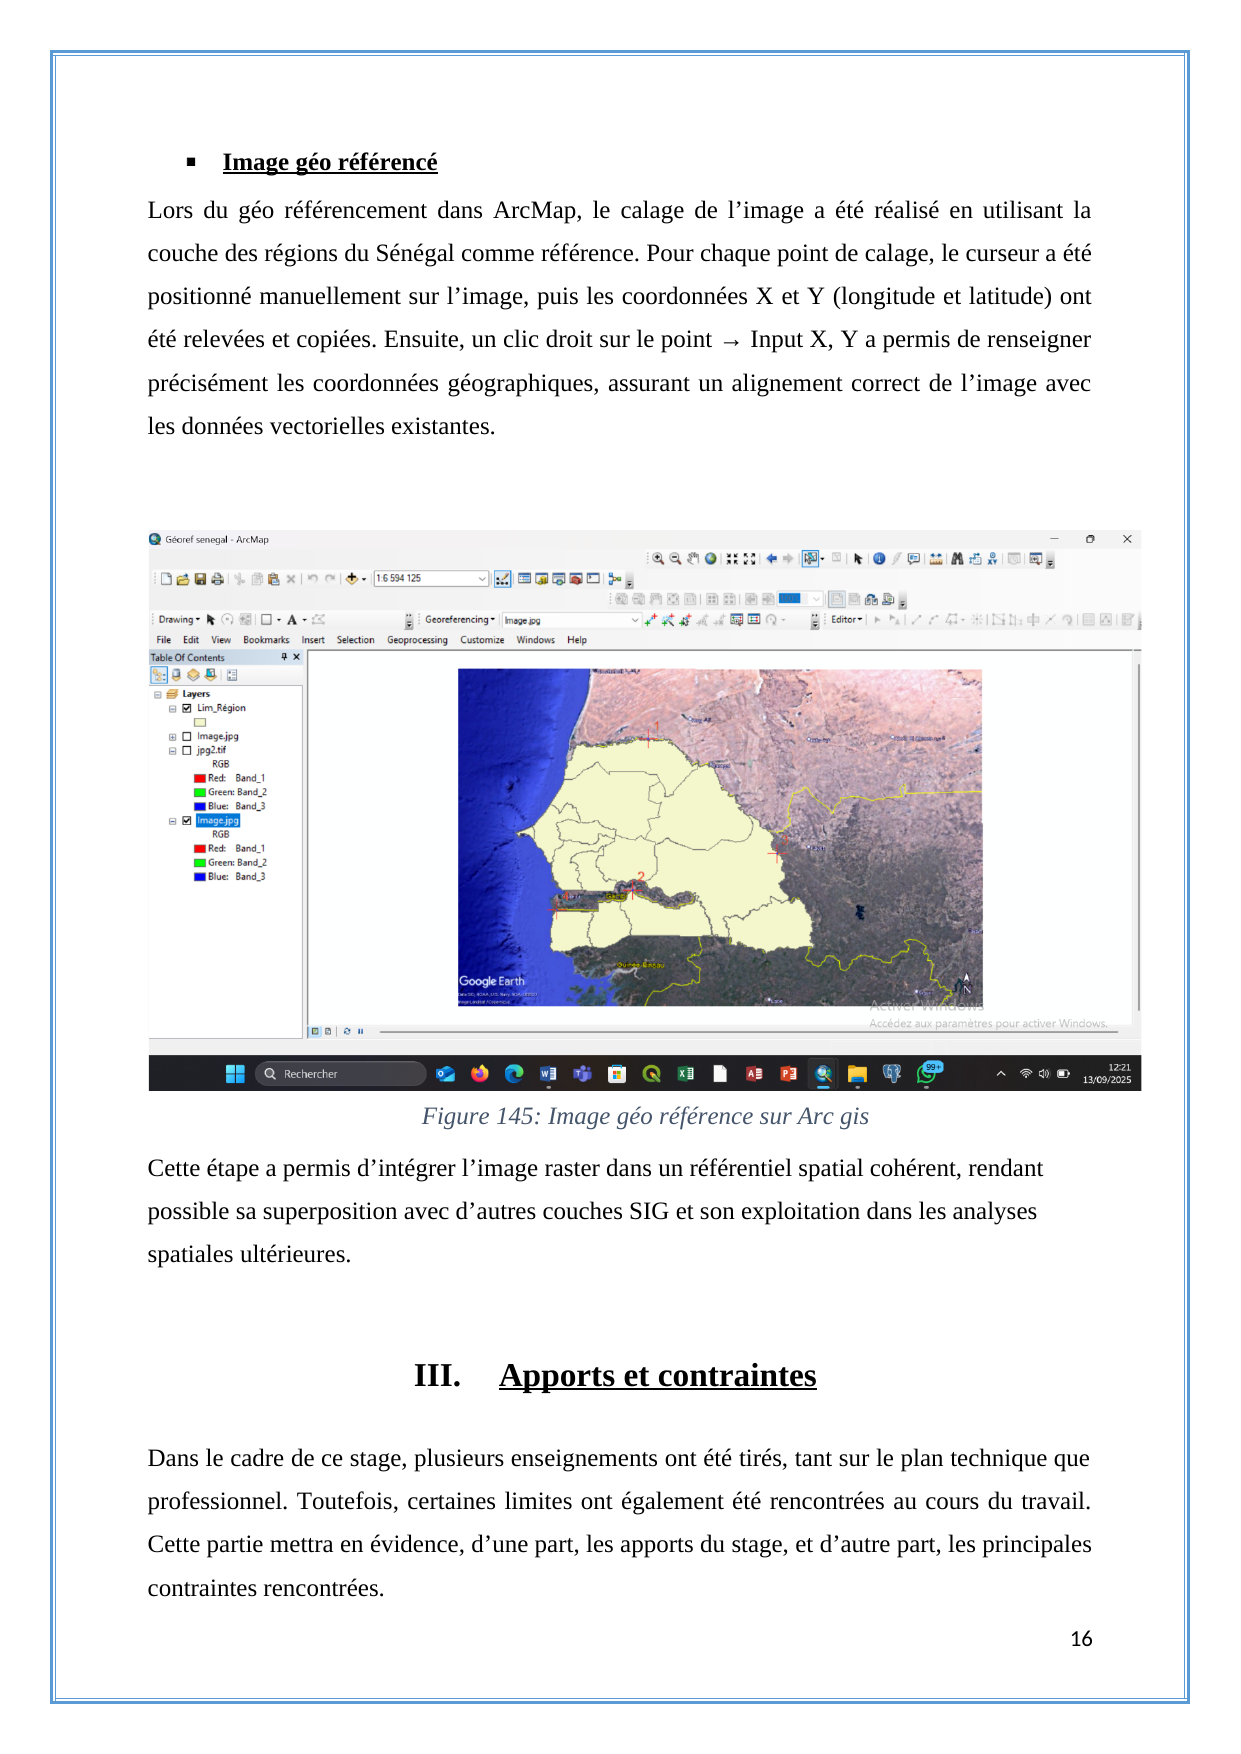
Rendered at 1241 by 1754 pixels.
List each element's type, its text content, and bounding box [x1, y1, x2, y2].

text Cette étape a permis d’intégrer l’image raster dans un référentiel spatial cohérent, rendant possible sa superposition avec d’autres couches SIG et son exploitation dans les analyses spatiales ultérieures. [147, 1236, 1093, 1351]
subtitle Apports et contraintes [185, 1438, 1093, 1477]
text Lors du géo référencement dans ArcMap, le calage de l’image a été réalisé en utilisant la couche des régions du Sénégal comme référence. Pour chaque point de calage, le curseur a été positionné manuellement sur l’image, puis les coordonnées X et Y (longitude et latitude) ont été relevées et copiées. Ensuite, un clic droit sur le point → Input X, Y a permis de renseigner précisément les coordonnées géographiques, assurant un alignement correct de l’image avec les données vectorielles existantes. [147, 195, 1093, 439]
list Image géo référencé [185, 147, 1093, 176]
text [147, 1527, 1093, 1598]
picture [147, 530, 1140, 1090]
